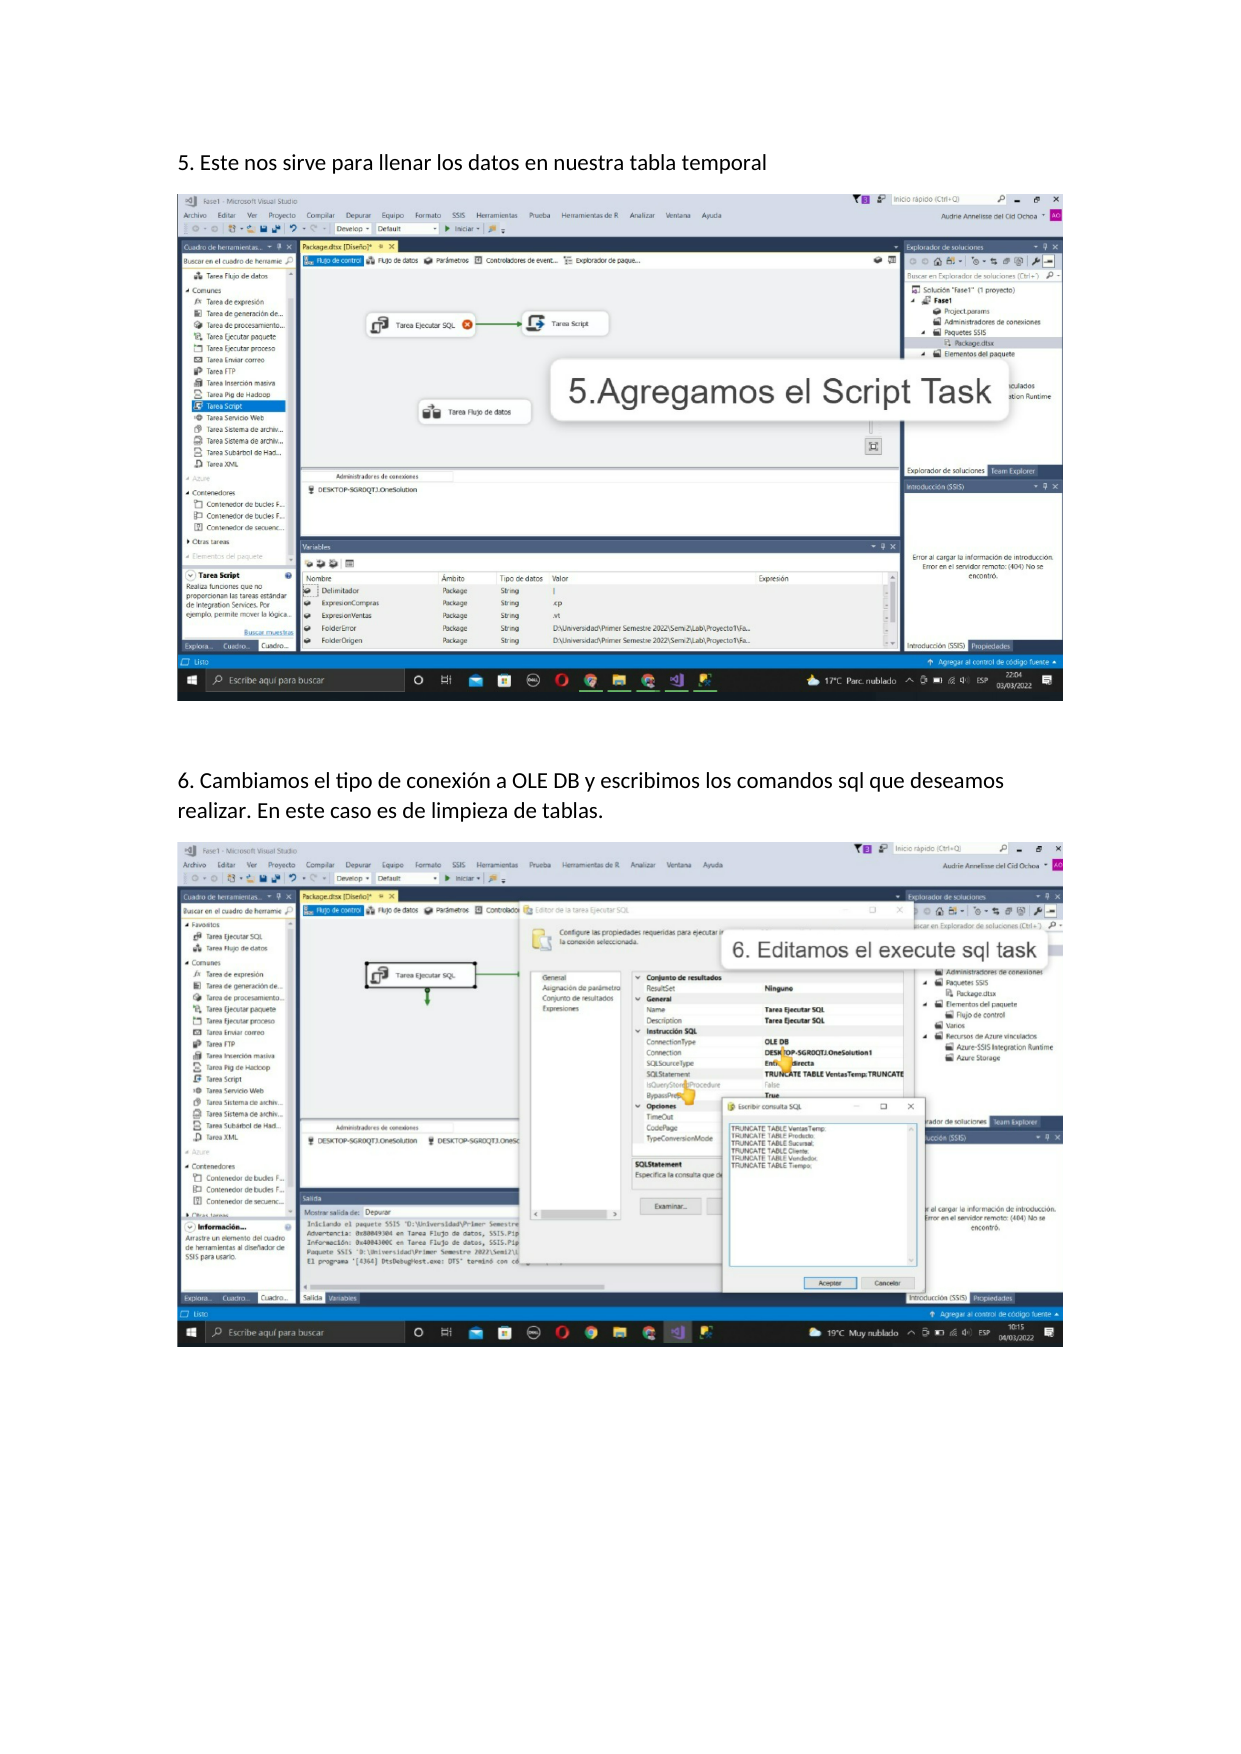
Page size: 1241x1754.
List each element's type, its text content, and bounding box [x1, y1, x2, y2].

picture [177, 194, 1063, 701]
picture [177, 842, 1063, 1347]
text 5. Este nos sirve para llenar los datos en nuestra tabla temporal [177, 148, 1063, 176]
text 6. Cambiamos el tipo de conexión a OLE DB y escribimos los comandos sql que deseamos realizar. En este caso es de limpieza de tablas. [177, 766, 1063, 824]
